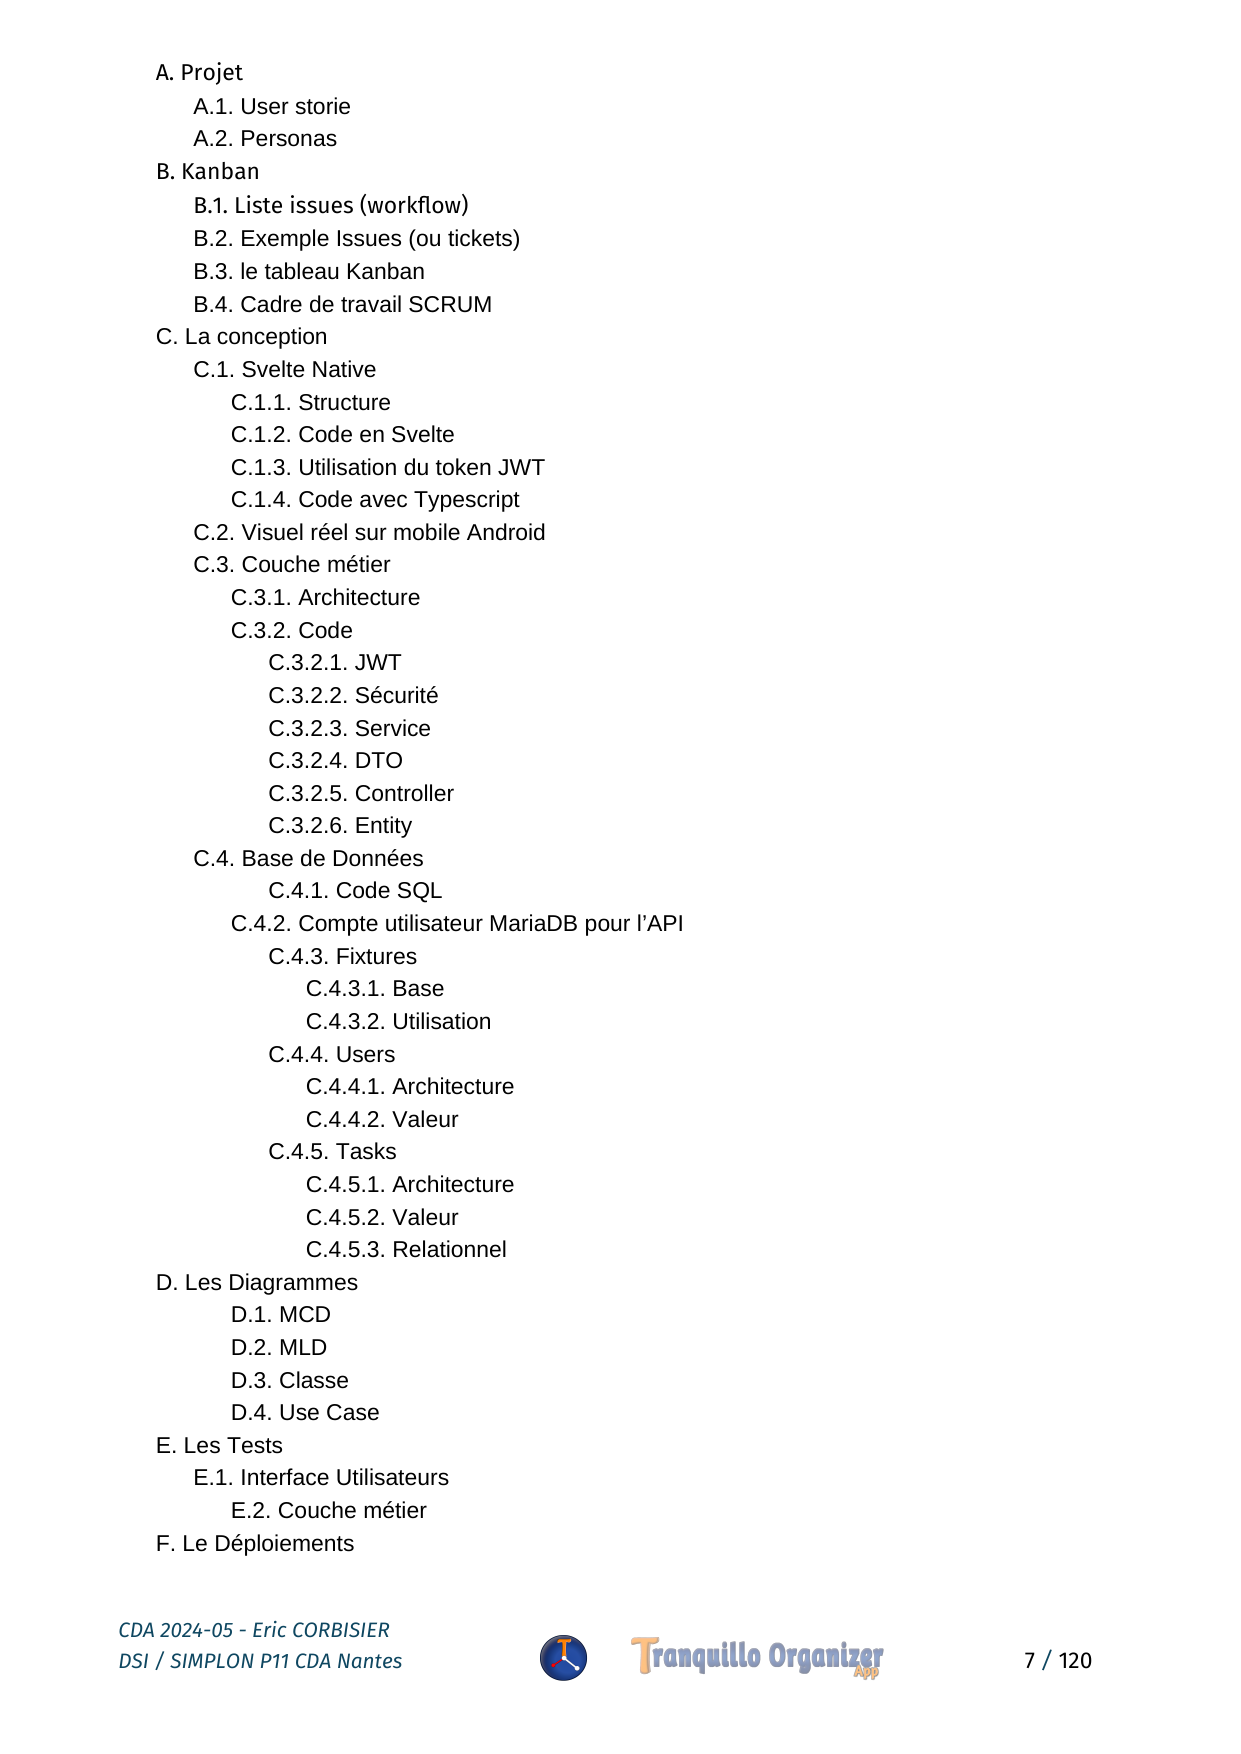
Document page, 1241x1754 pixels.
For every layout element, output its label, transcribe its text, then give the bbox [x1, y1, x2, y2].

picture [539, 1635, 589, 1682]
